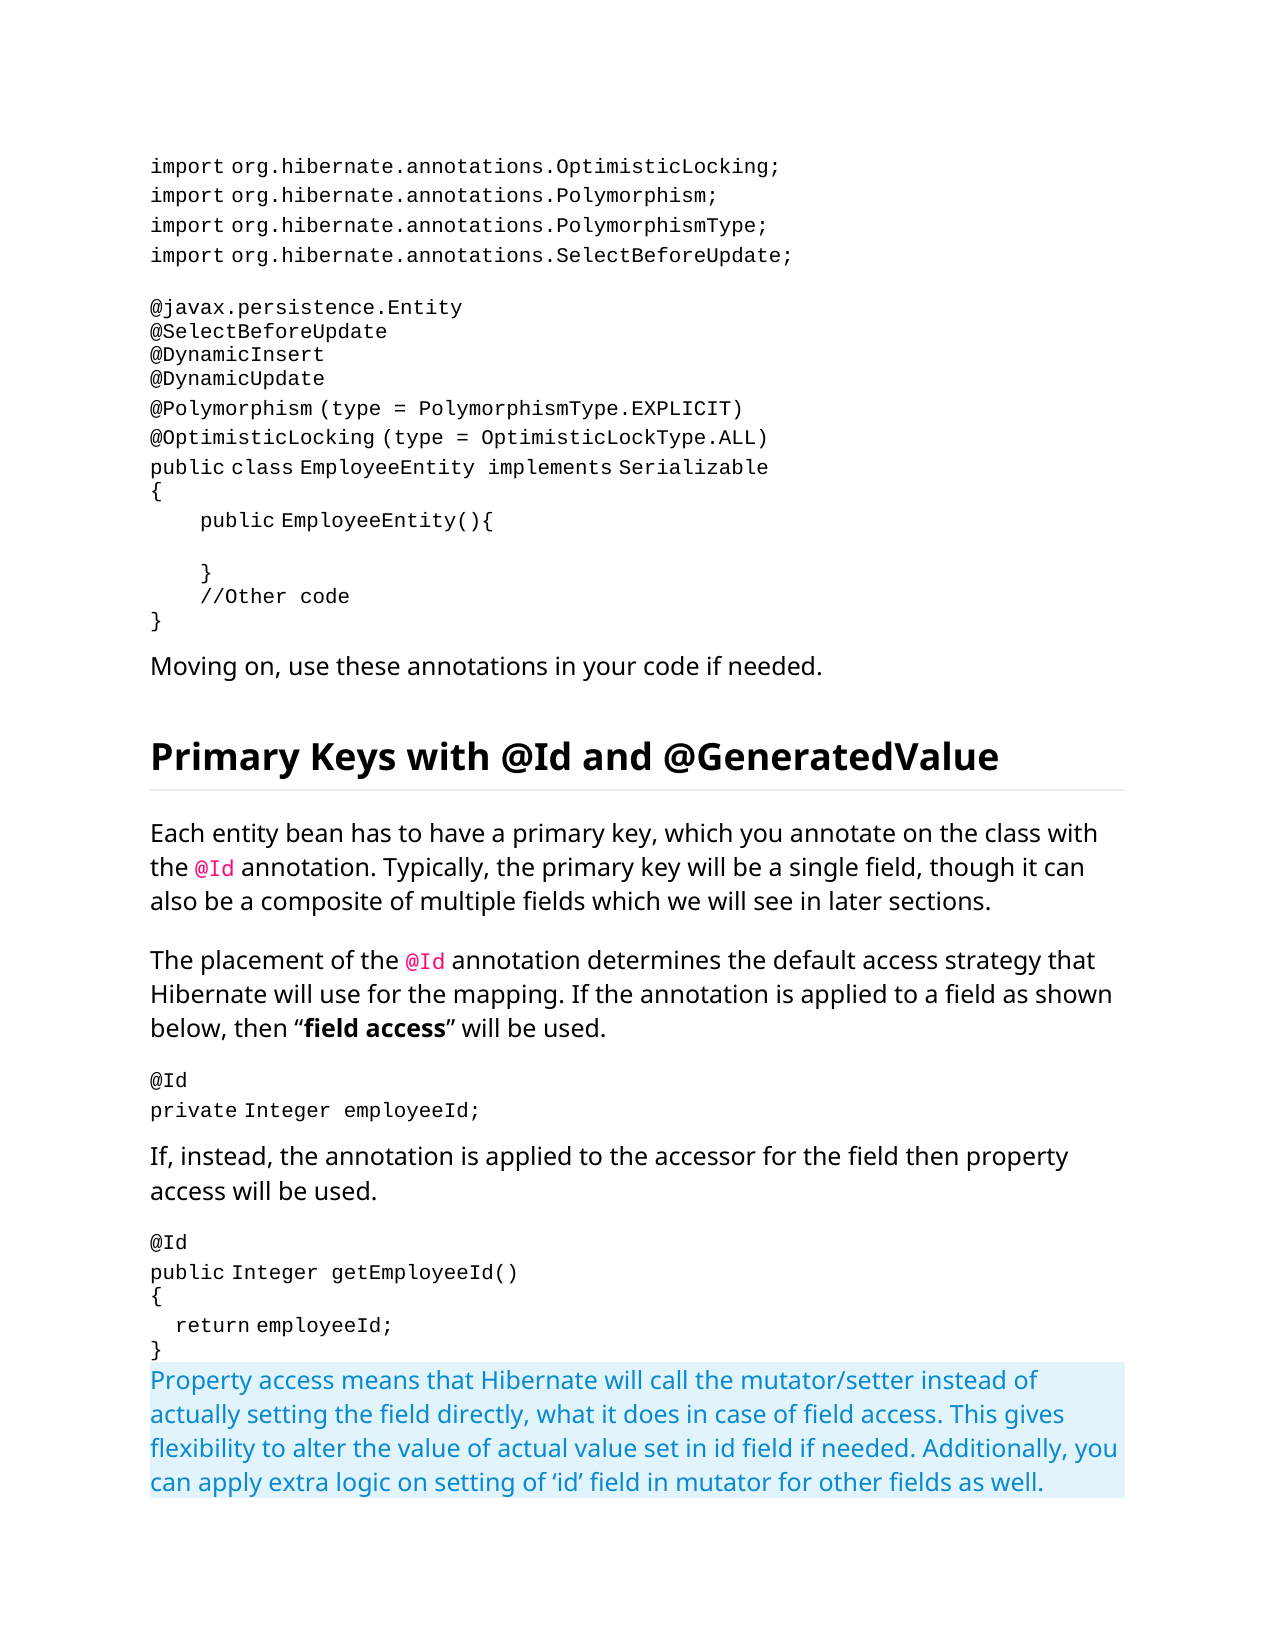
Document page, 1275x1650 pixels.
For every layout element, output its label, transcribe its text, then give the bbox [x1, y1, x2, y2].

text Primary Keys with @Id and @GeneratedValue [150, 730, 1125, 789]
text Property access means that Hibernate will call the mutator/setter instead of actually setting the field directly, what it does in case of field access. This gives flexibility to alter the value of actual value set in id field if needed. Additionally, you can apply extra logic on setting of ‘id’ field in mutator for other fields as well. [150, 1362, 1125, 1498]
text Moving on, use these annotations in your code if needed. [150, 649, 1125, 683]
text The placement of the @Id annotation determines the default access strategy that Hibernate will use for the mapping. If the annotation is applied to a field as shown below, then “field access” will be used. [150, 943, 1125, 1045]
text Each entity bean has to have a primary key, which you annotate on the class with the @Id annotation. Typically, the primary key will be a single field, though it can also be a composite of multiple fields which we will see in later sections. [150, 816, 1125, 918]
text If, instead, the annotation is applied to the accessor for the field then property access will be used. [150, 1139, 1125, 1207]
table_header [150, 150, 1275, 633]
table_header @Id private Integer employeeId; [150, 1070, 1275, 1123]
table_header @Id public Integer getEmployeeId() { return employeeId; } [150, 1232, 1275, 1362]
